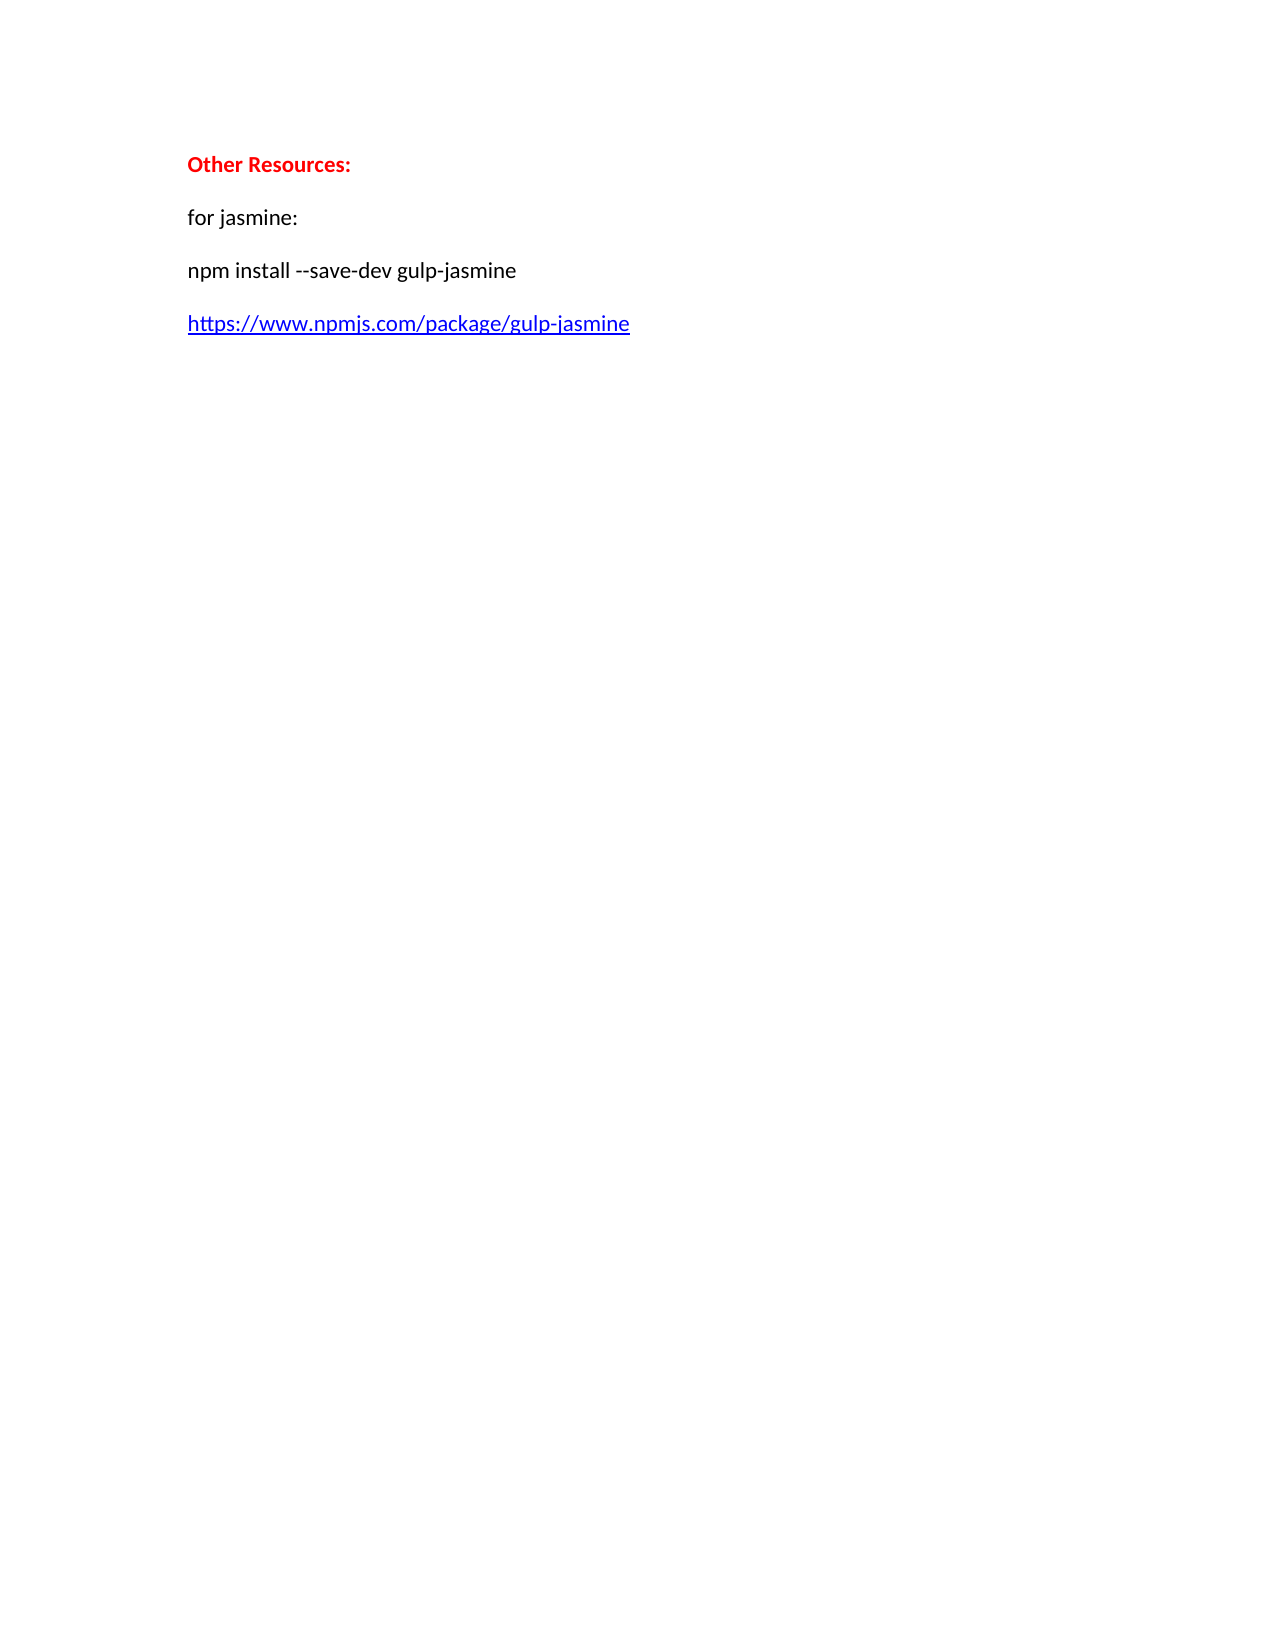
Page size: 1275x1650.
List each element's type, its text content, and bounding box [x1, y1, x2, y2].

text for jasmine: [187, 203, 1087, 231]
text npm install --save-dev gulp-jasmine [187, 256, 1087, 284]
text Other Resources: [187, 150, 1087, 178]
text https://www.npmjs.com/package/gulp-jasmine [187, 309, 1087, 337]
